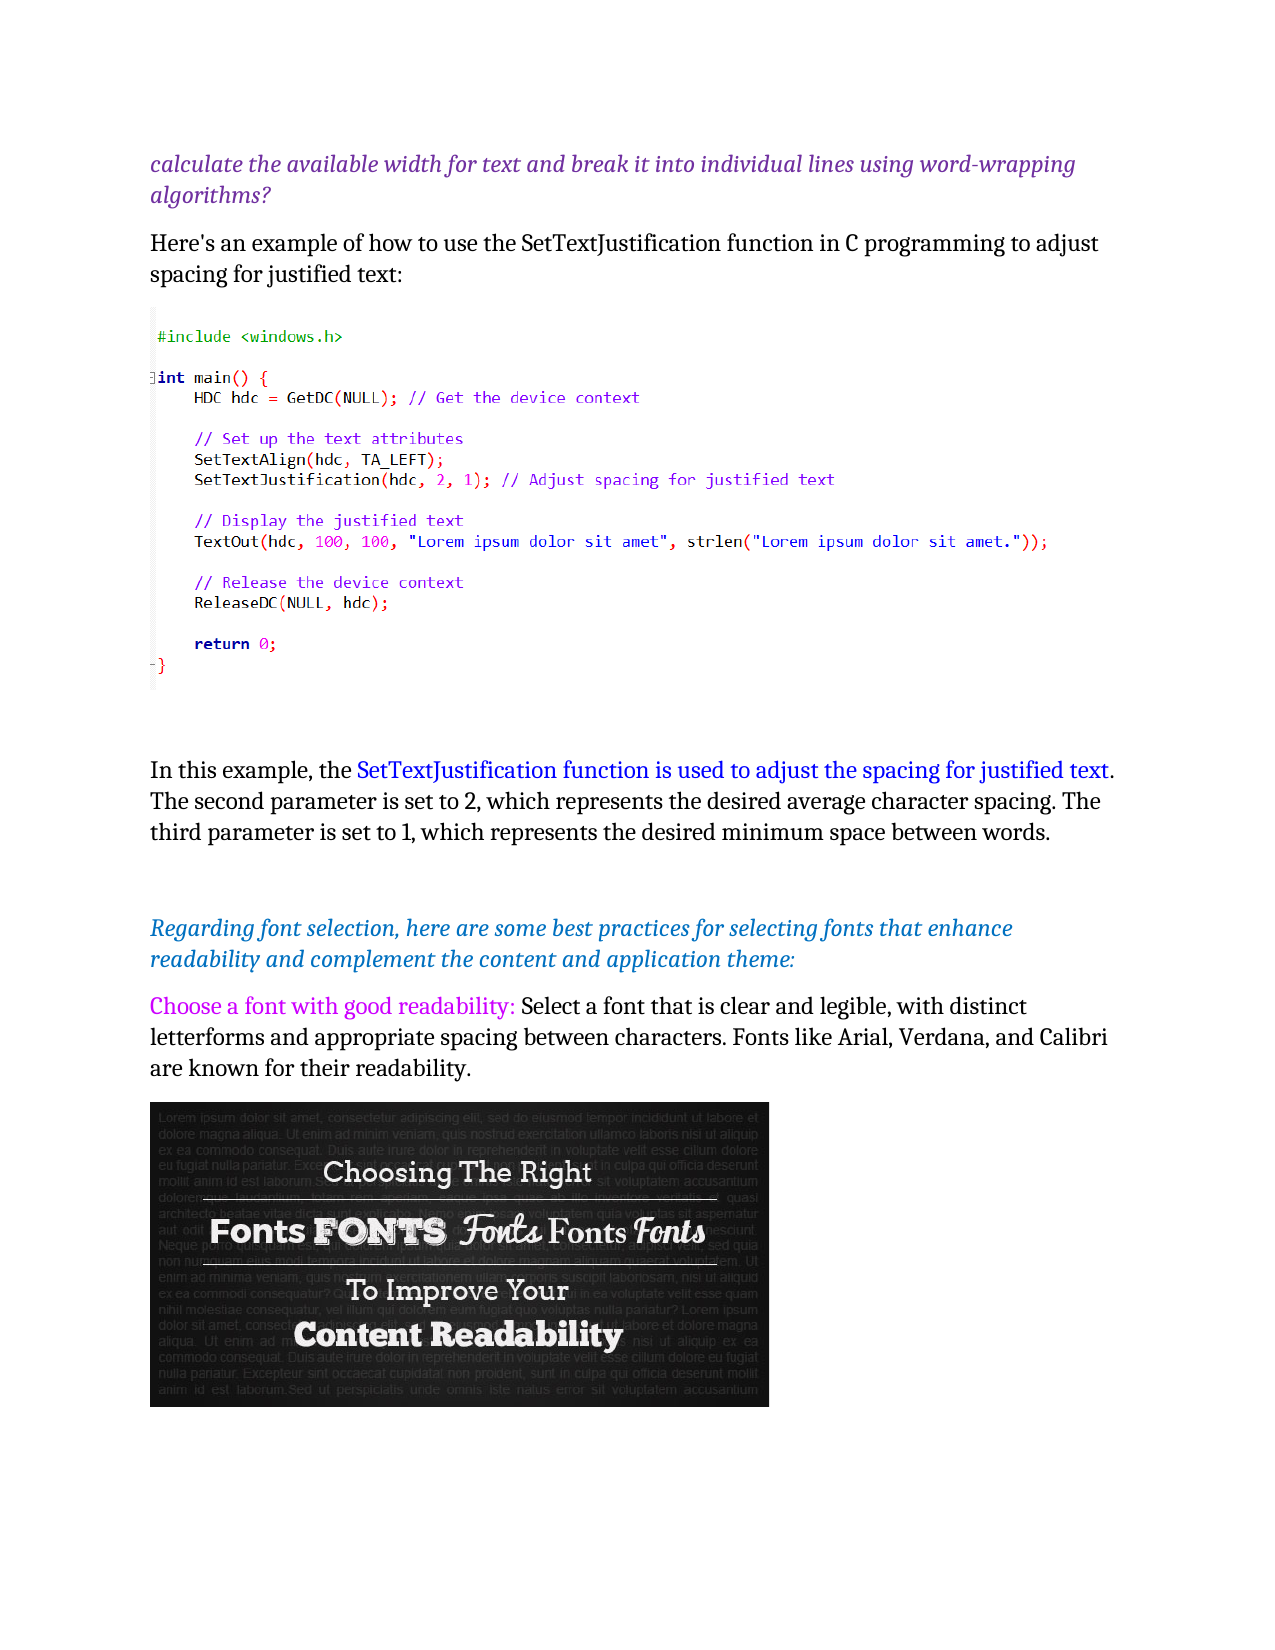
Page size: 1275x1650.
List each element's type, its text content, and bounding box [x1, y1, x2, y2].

picture [150, 1102, 770, 1407]
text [150, 150, 1125, 210]
picture [150, 307, 1070, 690]
text Choose a font with good readability: Select a font that is clear and legible, with distinct letterforms and appropriate spacing between characters. Fonts like Arial, Verdana, and Calibri are known for their readability. [150, 992, 1125, 1083]
text In this example, the SetTextJustification function is used to adjust the spacing for justified text. The second parameter is set to 2, which represents the desired average character spacing. The third parameter is set to 1, which represents the desired minimum space between words. [150, 756, 1125, 847]
text Here's an example of how to use the SetTextJustification function in C programming to adjust spacing for justified text: [150, 229, 1125, 288]
text Regarding font selection, here are some best practices for selecting fonts that enhance readability and complement the content and application theme: [150, 913, 1125, 973]
